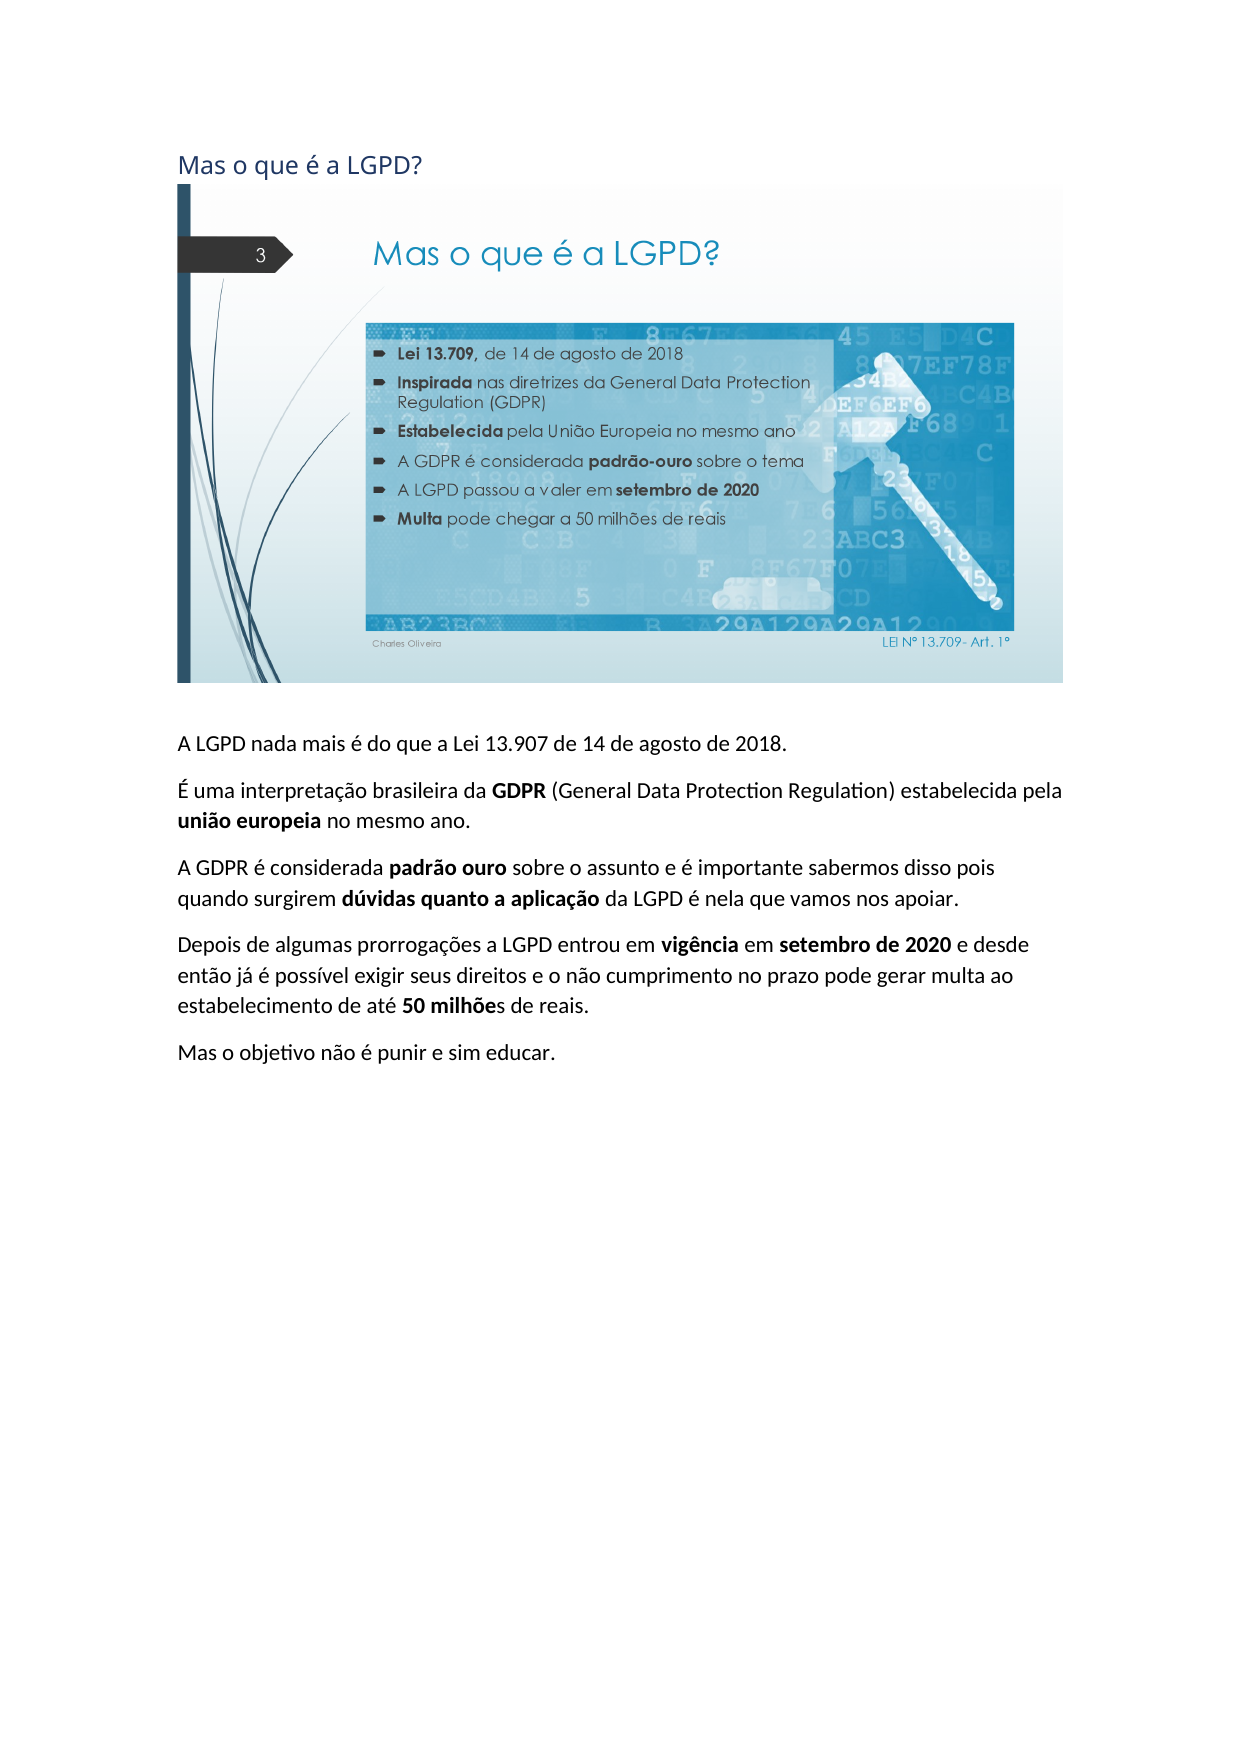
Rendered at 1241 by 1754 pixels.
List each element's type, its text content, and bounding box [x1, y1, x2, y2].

picture [177, 184, 1063, 683]
subtitle Mas o que é a LGPD? [177, 148, 1063, 182]
text Depois de algumas prorrogações a LGPD entrou em vigência em setembro de 2020 e desde então já é possível exigir seus direitos e o não cumprimento no prazo pode gerar multa ao estabelecimento de até 50 milhões de reais. [177, 931, 1063, 1019]
text A LGPD nada mais é do que a Lei 13.907 de 14 de agosto de 2018. [177, 729, 1063, 758]
text É uma interpretação brasileira da GDPR (General Data Protection Regulation) estabelecida pela união europeia no mesmo ano. [177, 776, 1063, 835]
text A GDPR é considerada padrão ouro sobre o assunto e é importante sabermos disso pois quando surgirem dúvidas quanto a aplicação da LGPD é nela que vamos nos apoiar. [177, 853, 1063, 912]
text Mas o objetivo não é punir e sim educar. [177, 1038, 1063, 1066]
